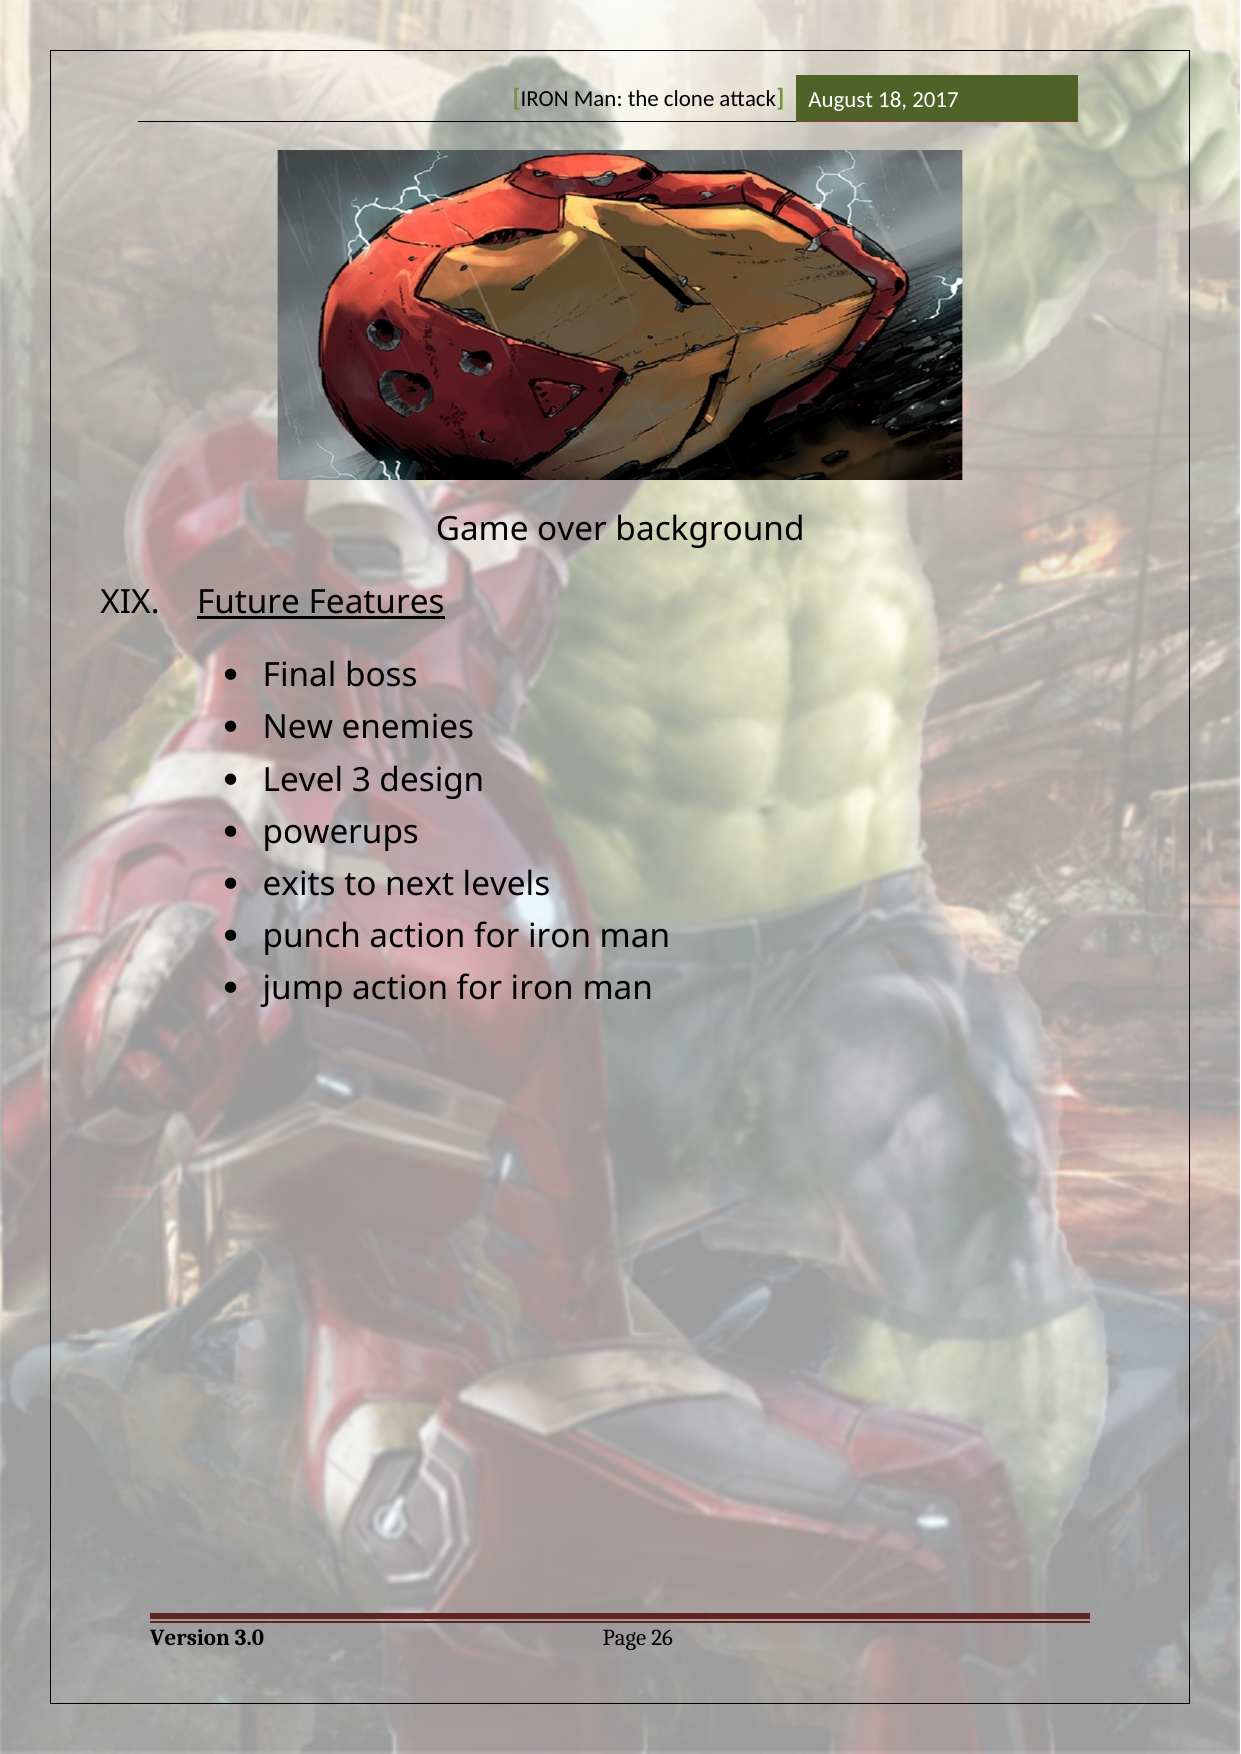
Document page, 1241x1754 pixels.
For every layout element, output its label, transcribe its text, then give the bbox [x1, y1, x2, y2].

list exits to next levels [225, 860, 1090, 905]
picture [0, 0, 1240, 1754]
list powerups [225, 808, 1090, 853]
text Game over background [150, 505, 1090, 550]
list Level 3 design [225, 755, 1090, 801]
list punch action for iron man [225, 912, 1090, 957]
list Final boss [225, 651, 1090, 696]
list jump action for iron man [225, 964, 1090, 1009]
list New enemies [225, 703, 1090, 749]
subtitle Future Features [159, 578, 1090, 623]
